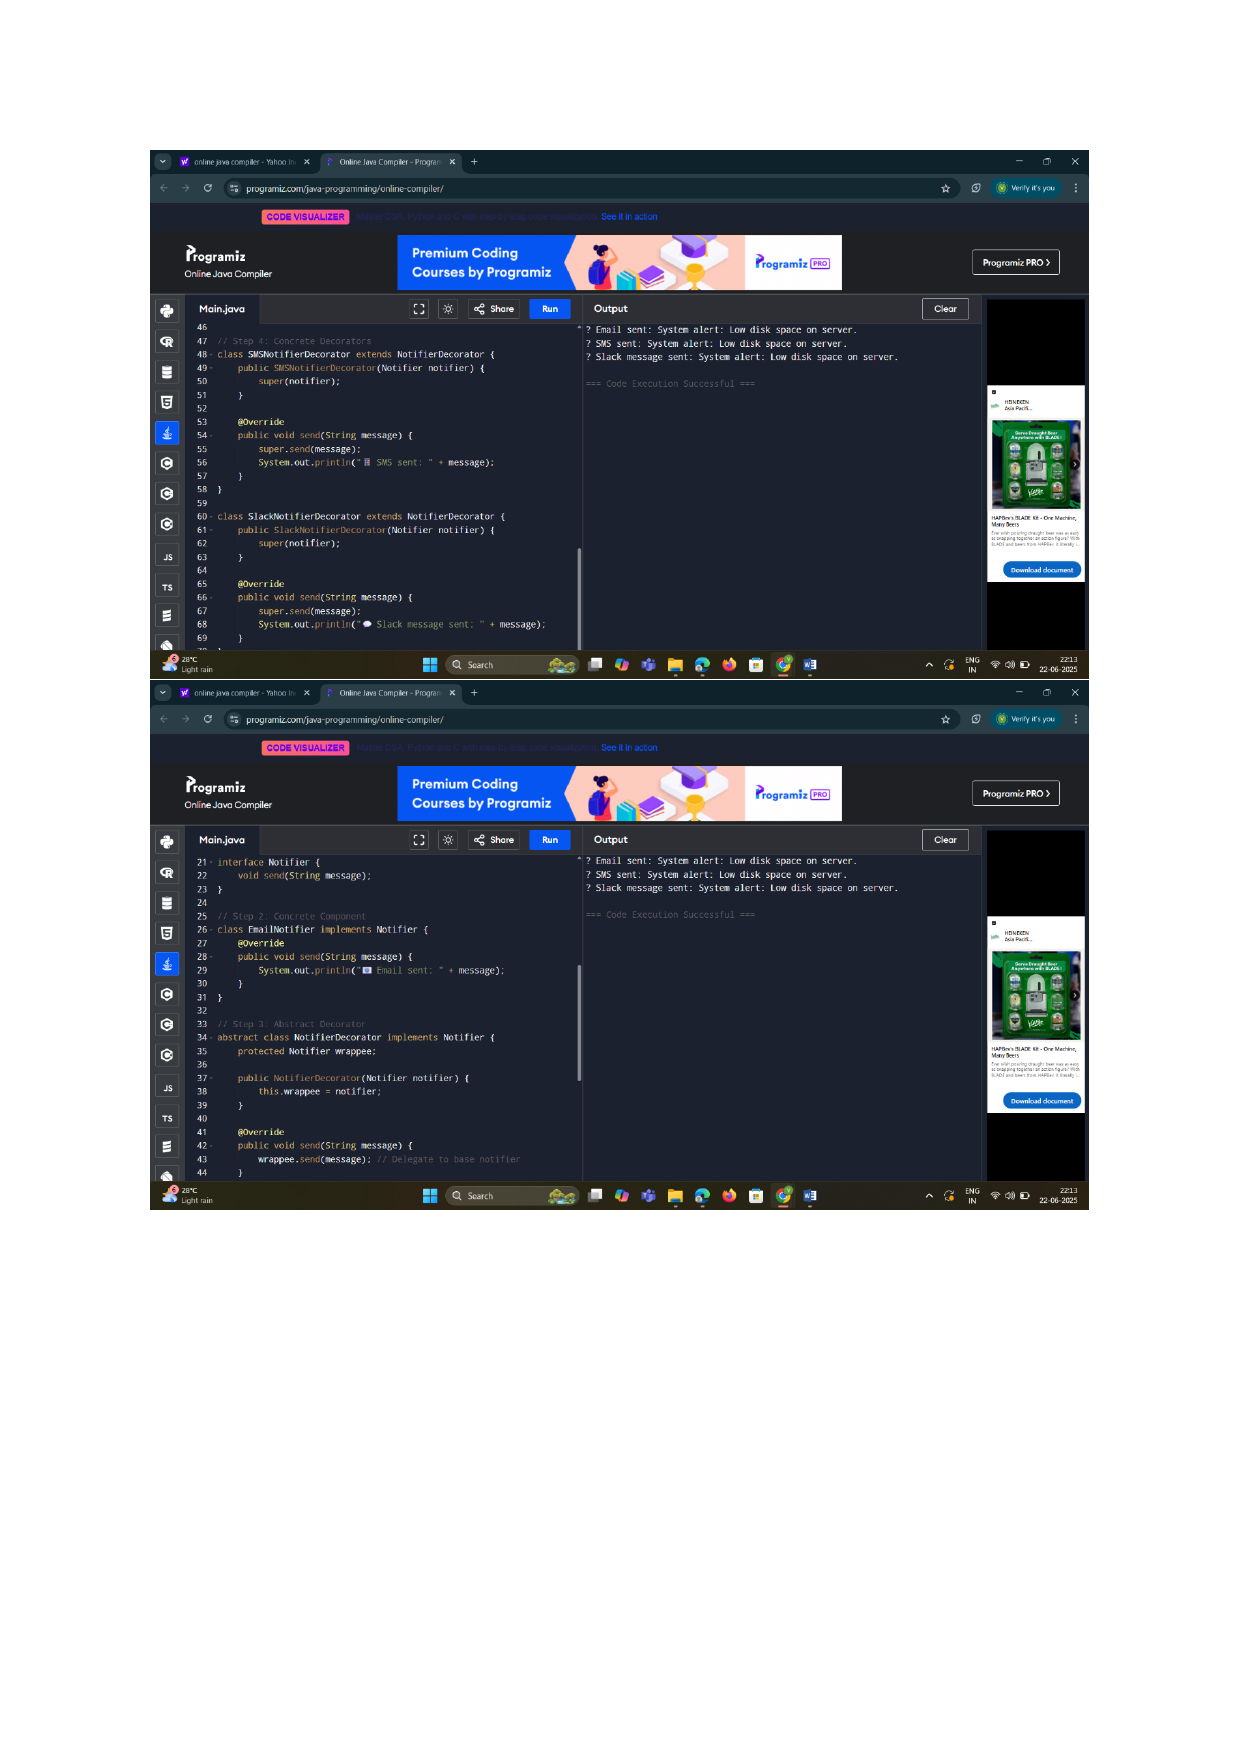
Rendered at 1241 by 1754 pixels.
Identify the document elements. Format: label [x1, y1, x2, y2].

picture [150, 680, 1089, 1210]
picture [150, 150, 1089, 679]
